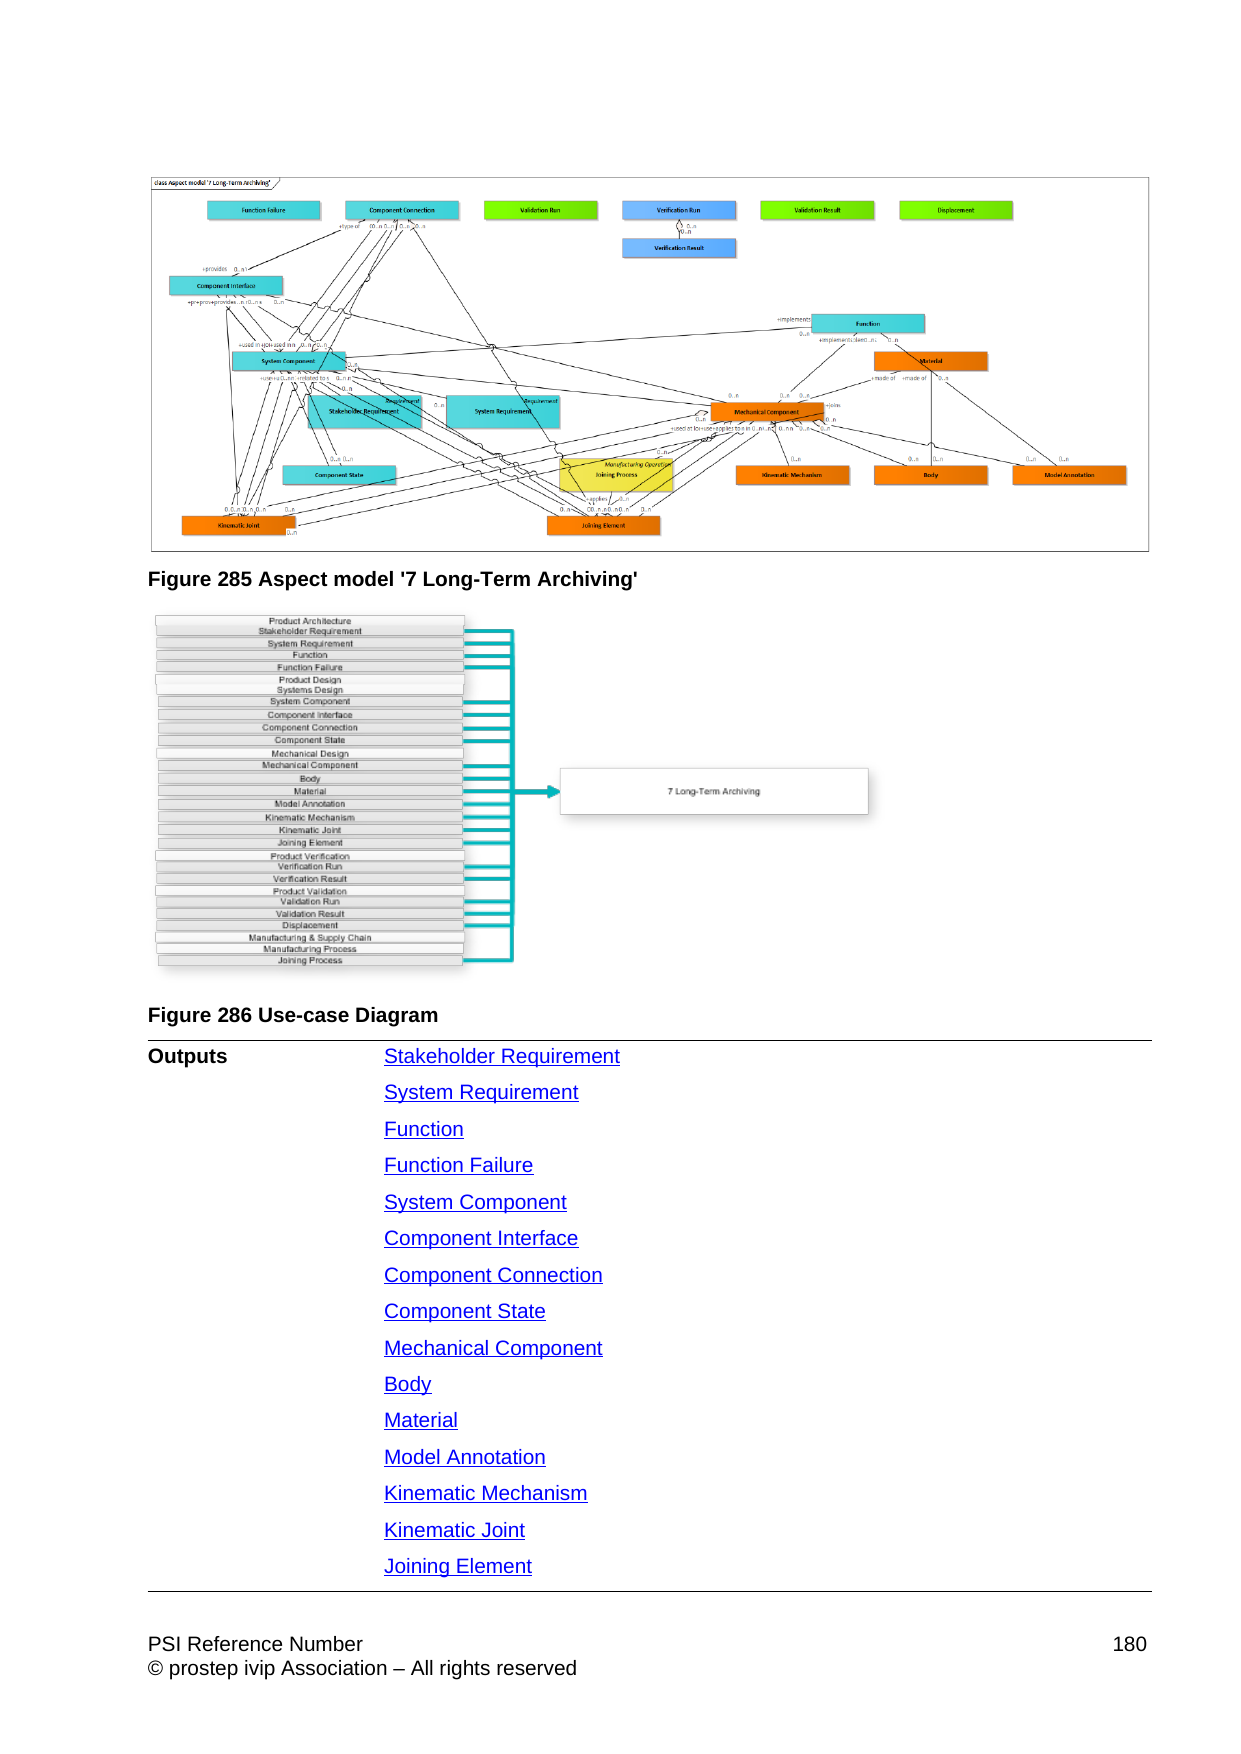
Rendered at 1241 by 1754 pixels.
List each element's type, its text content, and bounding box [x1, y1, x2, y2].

picture [147, 603, 887, 991]
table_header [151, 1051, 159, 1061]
picture [147, 173, 1152, 555]
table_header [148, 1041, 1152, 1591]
